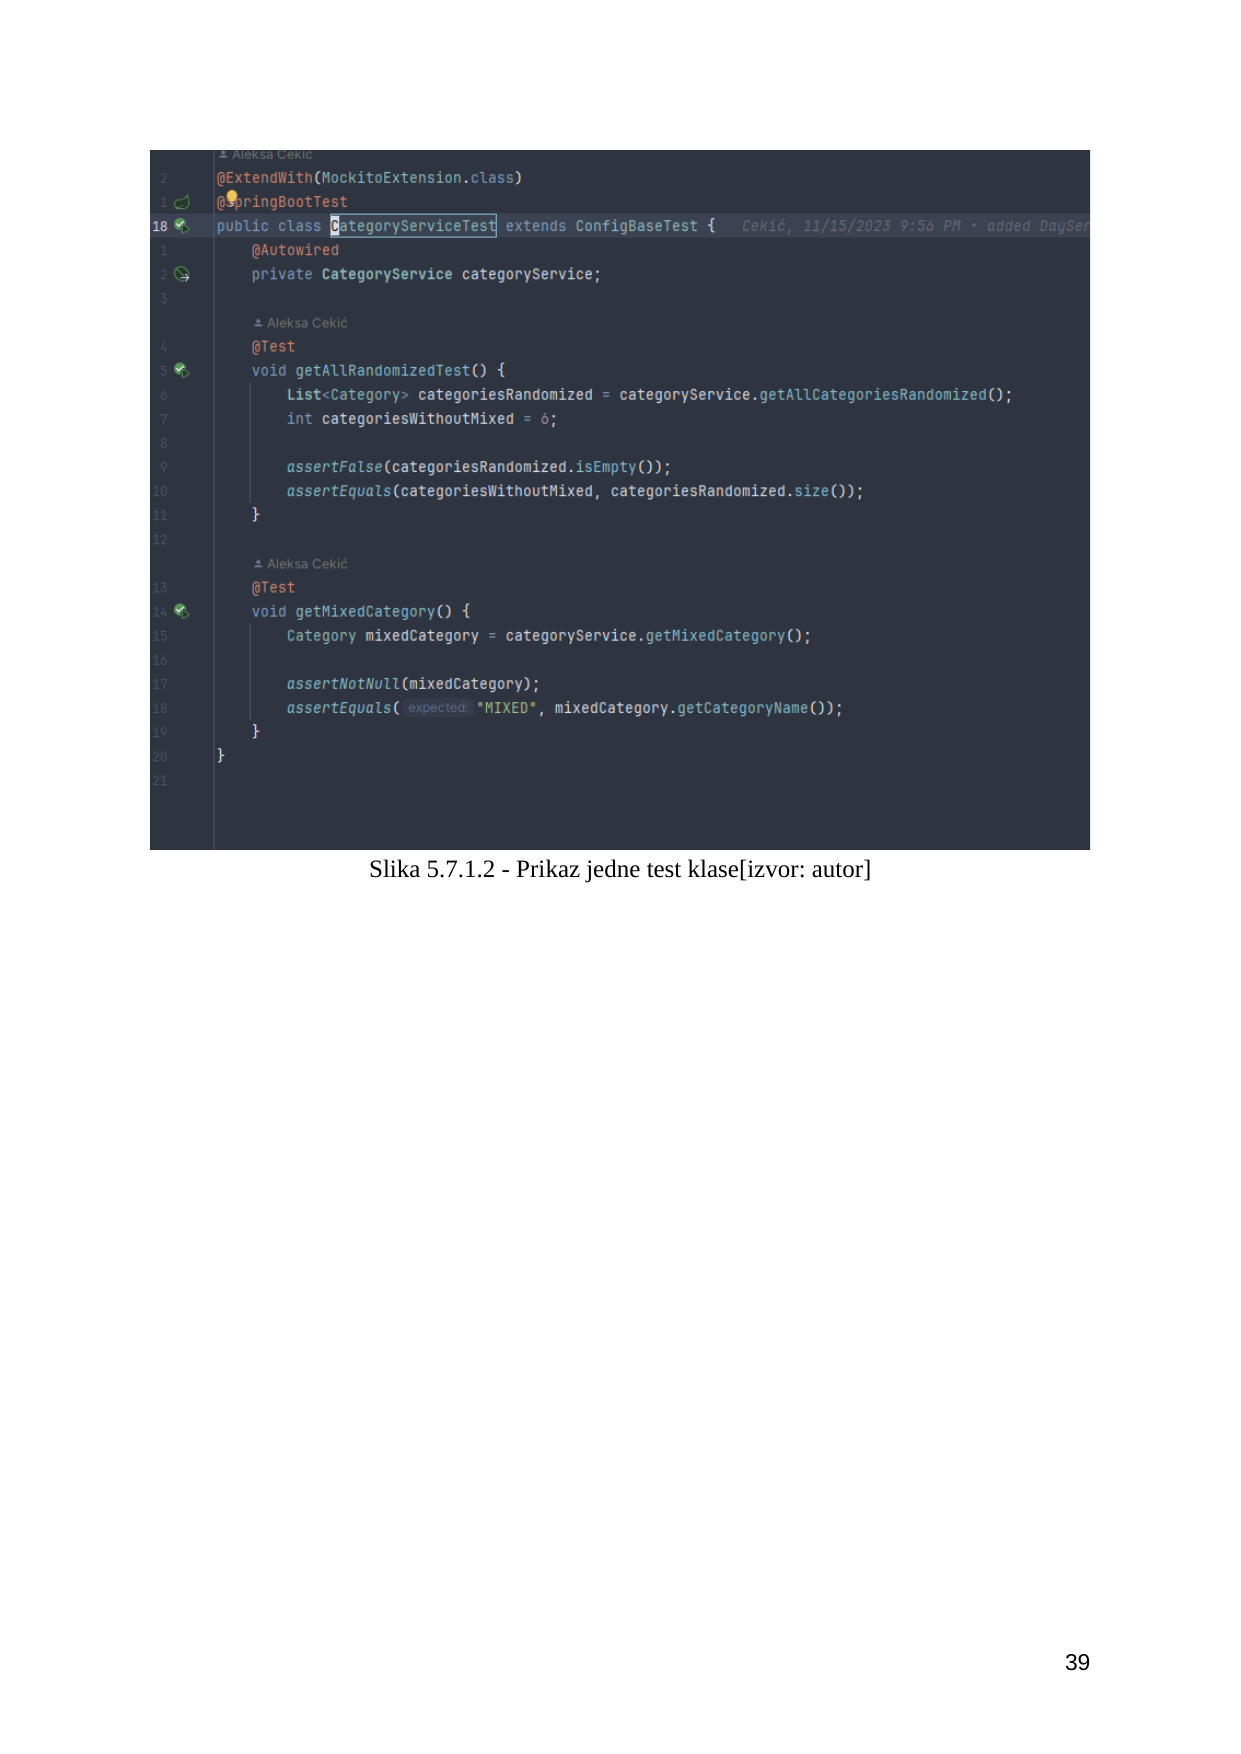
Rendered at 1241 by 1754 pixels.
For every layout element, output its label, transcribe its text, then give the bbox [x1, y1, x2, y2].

text Slika 5.7.1.2 - Prikaz jedne test klase[izvor: autor] [150, 854, 1090, 883]
picture [150, 150, 1091, 850]
